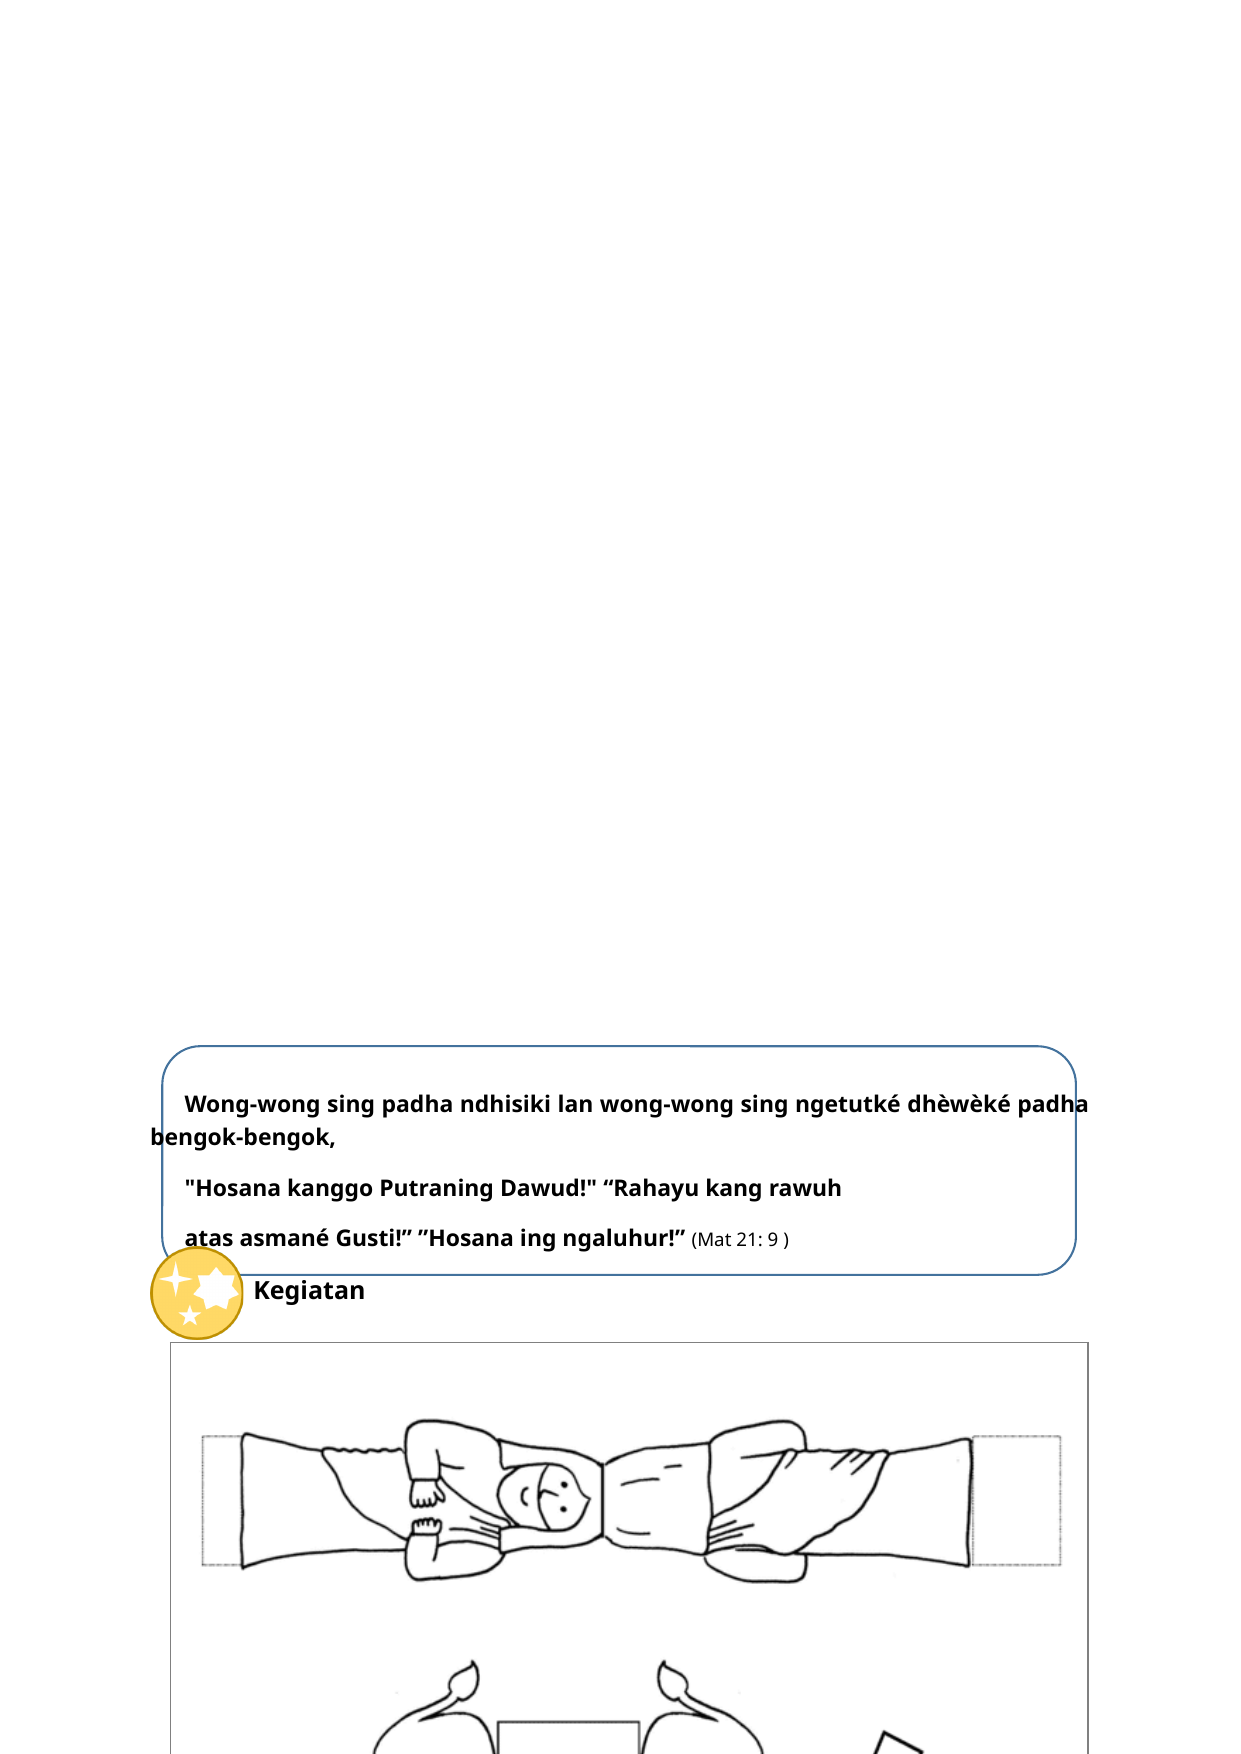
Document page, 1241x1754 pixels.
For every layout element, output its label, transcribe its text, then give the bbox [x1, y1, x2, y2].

picture [171, 1343, 1087, 1754]
text Kegiatan [244, 1273, 1090, 1307]
text Wong-wong sing padha ndhisiki lan wong-wong sing ngetutké dhèwèké padha bengok-bengok, [150, 1088, 1090, 1153]
text atas asmané Gusti!” ”Hosana ing ngaluhur!” (Mat 21: 9 ) [150, 1222, 1090, 1253]
text "Hosana kanggo Putraning Dawud!" “Rahayu kang rawuh [150, 1172, 1090, 1203]
picture [150, 1246, 244, 1340]
